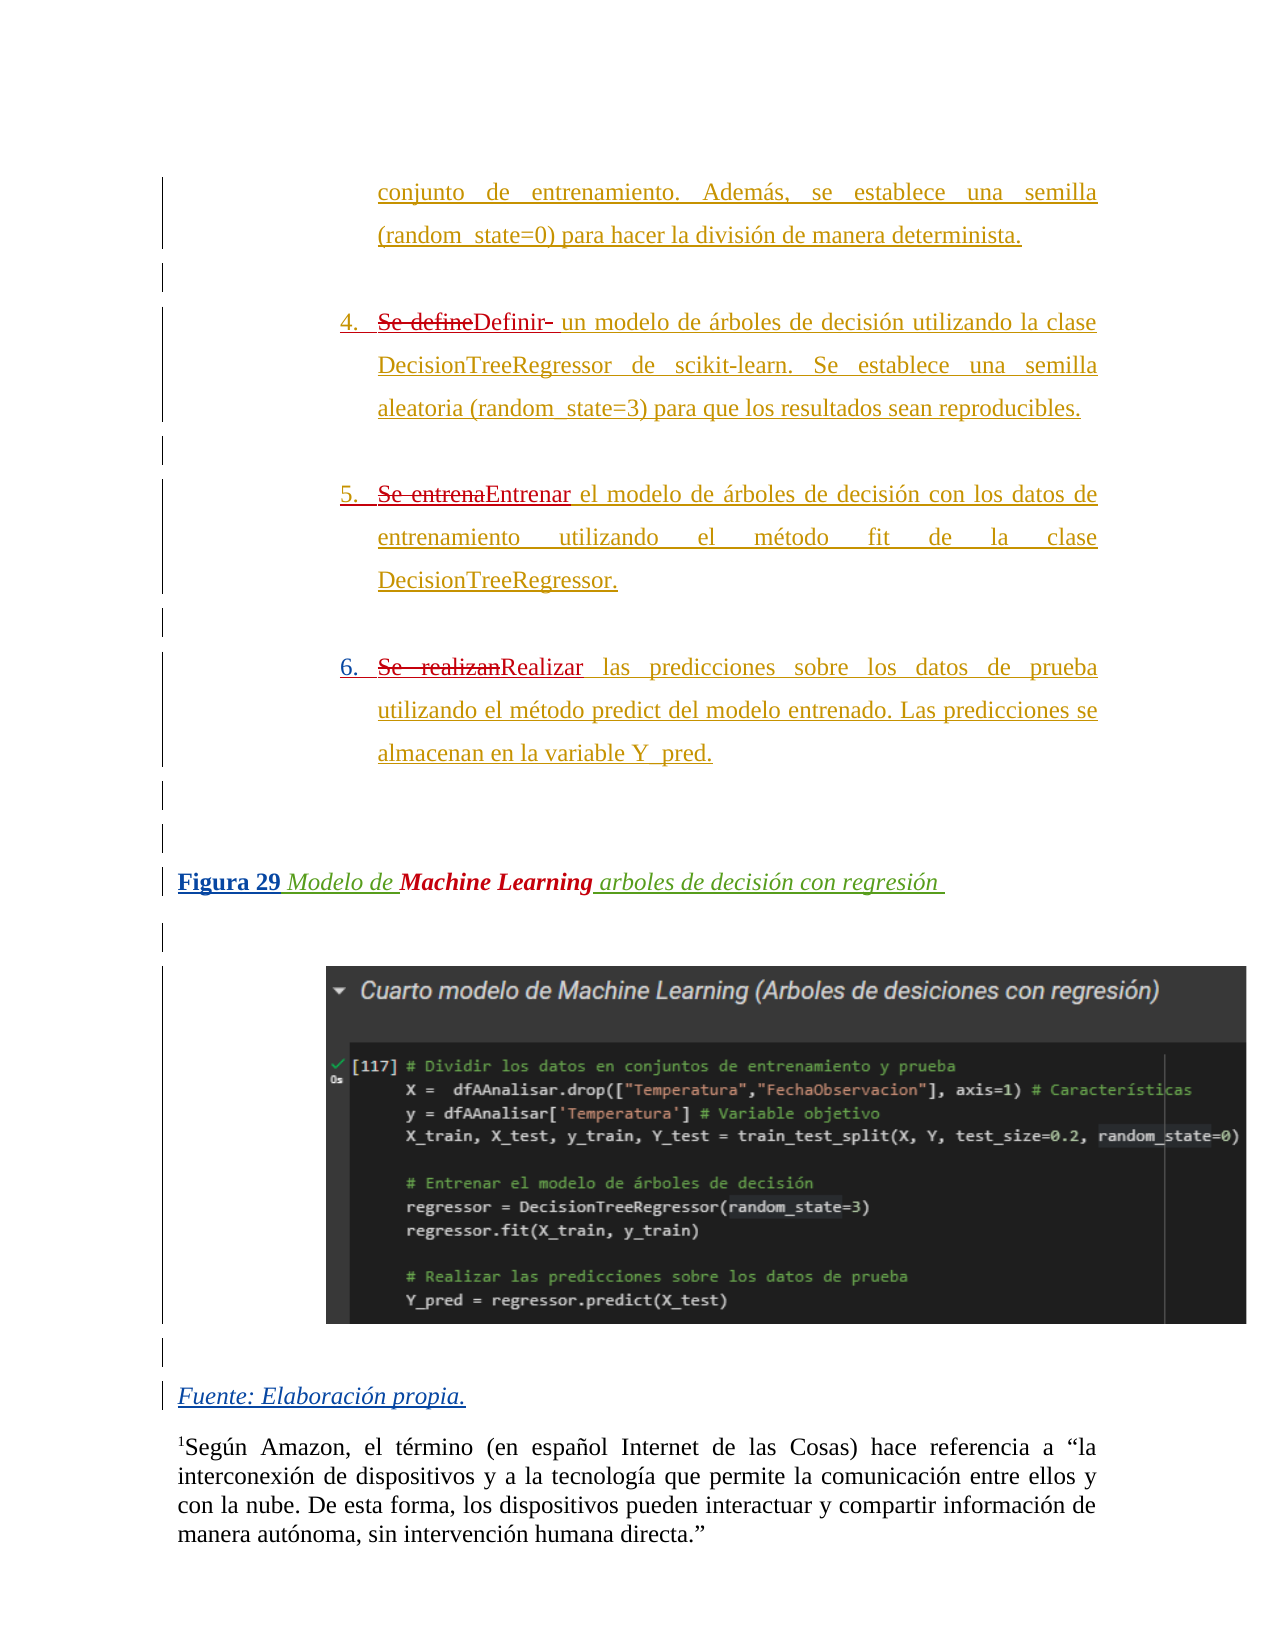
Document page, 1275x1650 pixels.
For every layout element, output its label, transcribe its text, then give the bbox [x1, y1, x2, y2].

text 28Machine Learning [177, 867, 1098, 896]
picture [326, 966, 1247, 1324]
